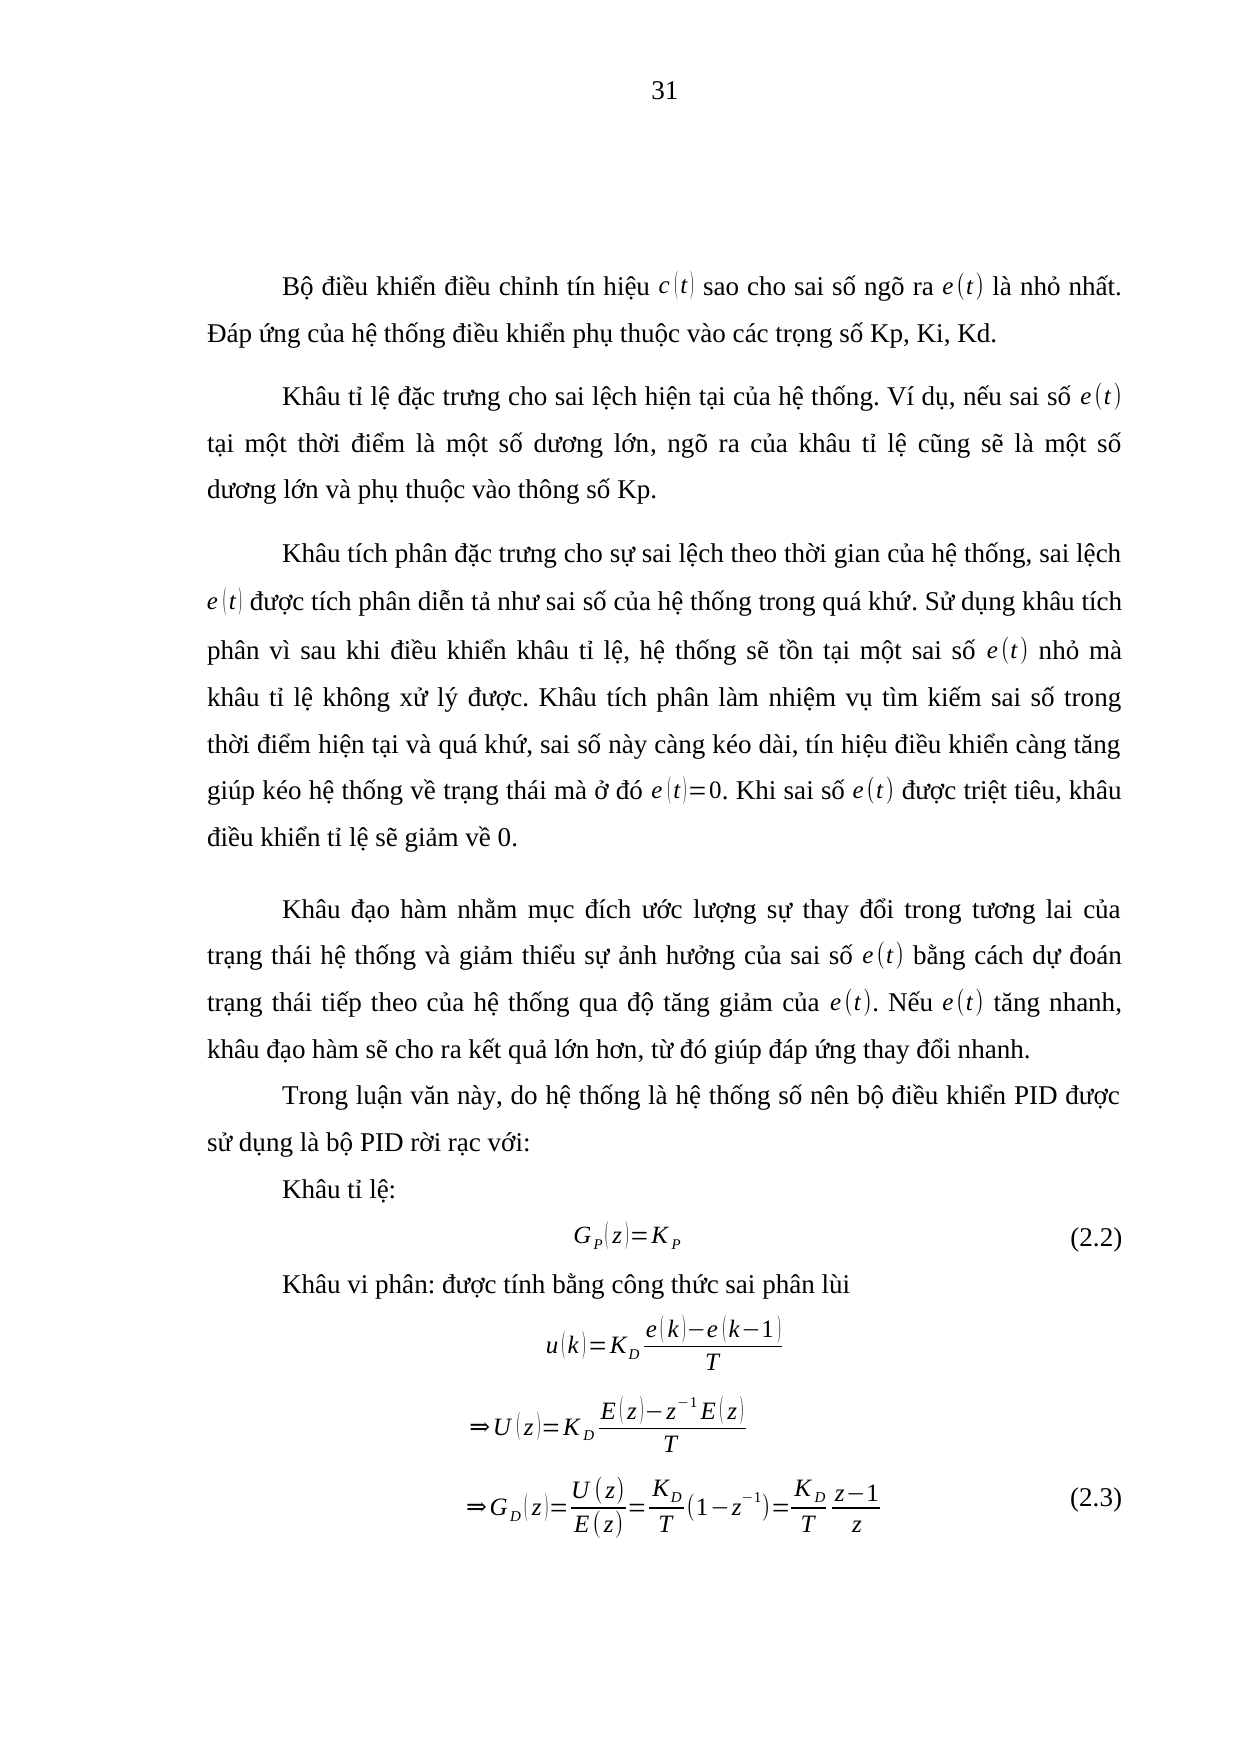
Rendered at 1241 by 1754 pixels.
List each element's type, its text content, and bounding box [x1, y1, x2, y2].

table_header [196, 1475, 1058, 1554]
text Khâu tỉ lệ đặc trưng cho sai lệch hiện tại của hệ thống. Ví dụ, nếu sai số tại một thời điểm là một số dương lớn, ngõ ra của khâu tỉ lệ cũng sẽ là một số dương lớn và phụ thuộc vào thông số Kp. [207, 380, 1122, 504]
table_header (2.2) [1059, 1220, 1133, 1268]
table_header [196, 1220, 1059, 1268]
text Trong luận văn này, do hệ thống là hệ thống số nên bộ điều khiển PID được sử dụng là bộ PID rời rạc với: [207, 1079, 1122, 1157]
text Khâu tích phân đặc trưng cho sự sai lệch theo thời gian của hệ thống, sai lệch được tích phân diễn tả như sai số của hệ thống trong quá khứ. Sử dụng khâu tích phân vì sau khi điều khiển khâu tỉ lệ, hệ thống sẽ tồn tại một sai số nhỏ mà khâu tỉ lệ không xử lý được. Khâu tích phân làm nhiệm vụ tìm kiếm sai số trong thời điểm hiện tại và quá khứ, sai số này càng kéo dài, tín hiệu điều khiển càng tăng giúp kéo hệ thống về trạng thái mà ở đó . Khi sai số được triệt tiêu, khâu điều khiển tỉ lệ sẽ giảm về 0. [207, 537, 1122, 852]
text Khâu tỉ lệ: [207, 1173, 1122, 1204]
text Khâu đạo hàm nhằm mục đích ước lượng sự thay đổi trong tương lai của trạng thái hệ thống và giảm thiểu sự ảnh hưởng của sai số bằng cách dự đoán trạng thái tiếp theo của hệ thống qua độ tăng giảm của . Nếu tăng nhanh, khâu đạo hàm sẽ cho ra kết quả lớn hơn, từ đó giúp đáp ứng thay đổi nhanh. [207, 893, 1122, 1064]
text Khâu vi phân: được tính bằng công thức sai phân lùi [207, 1268, 1122, 1299]
text Bộ điều khiển điều chỉnh tín hiệu sao cho sai số ngõ ra là nhỏ nhất. Đáp ứng của hệ thống điều khiển phụ thuộc vào các trọng số Kp, Ki, Kd. [207, 270, 1122, 348]
table_header (2.3) [1058, 1475, 1133, 1554]
